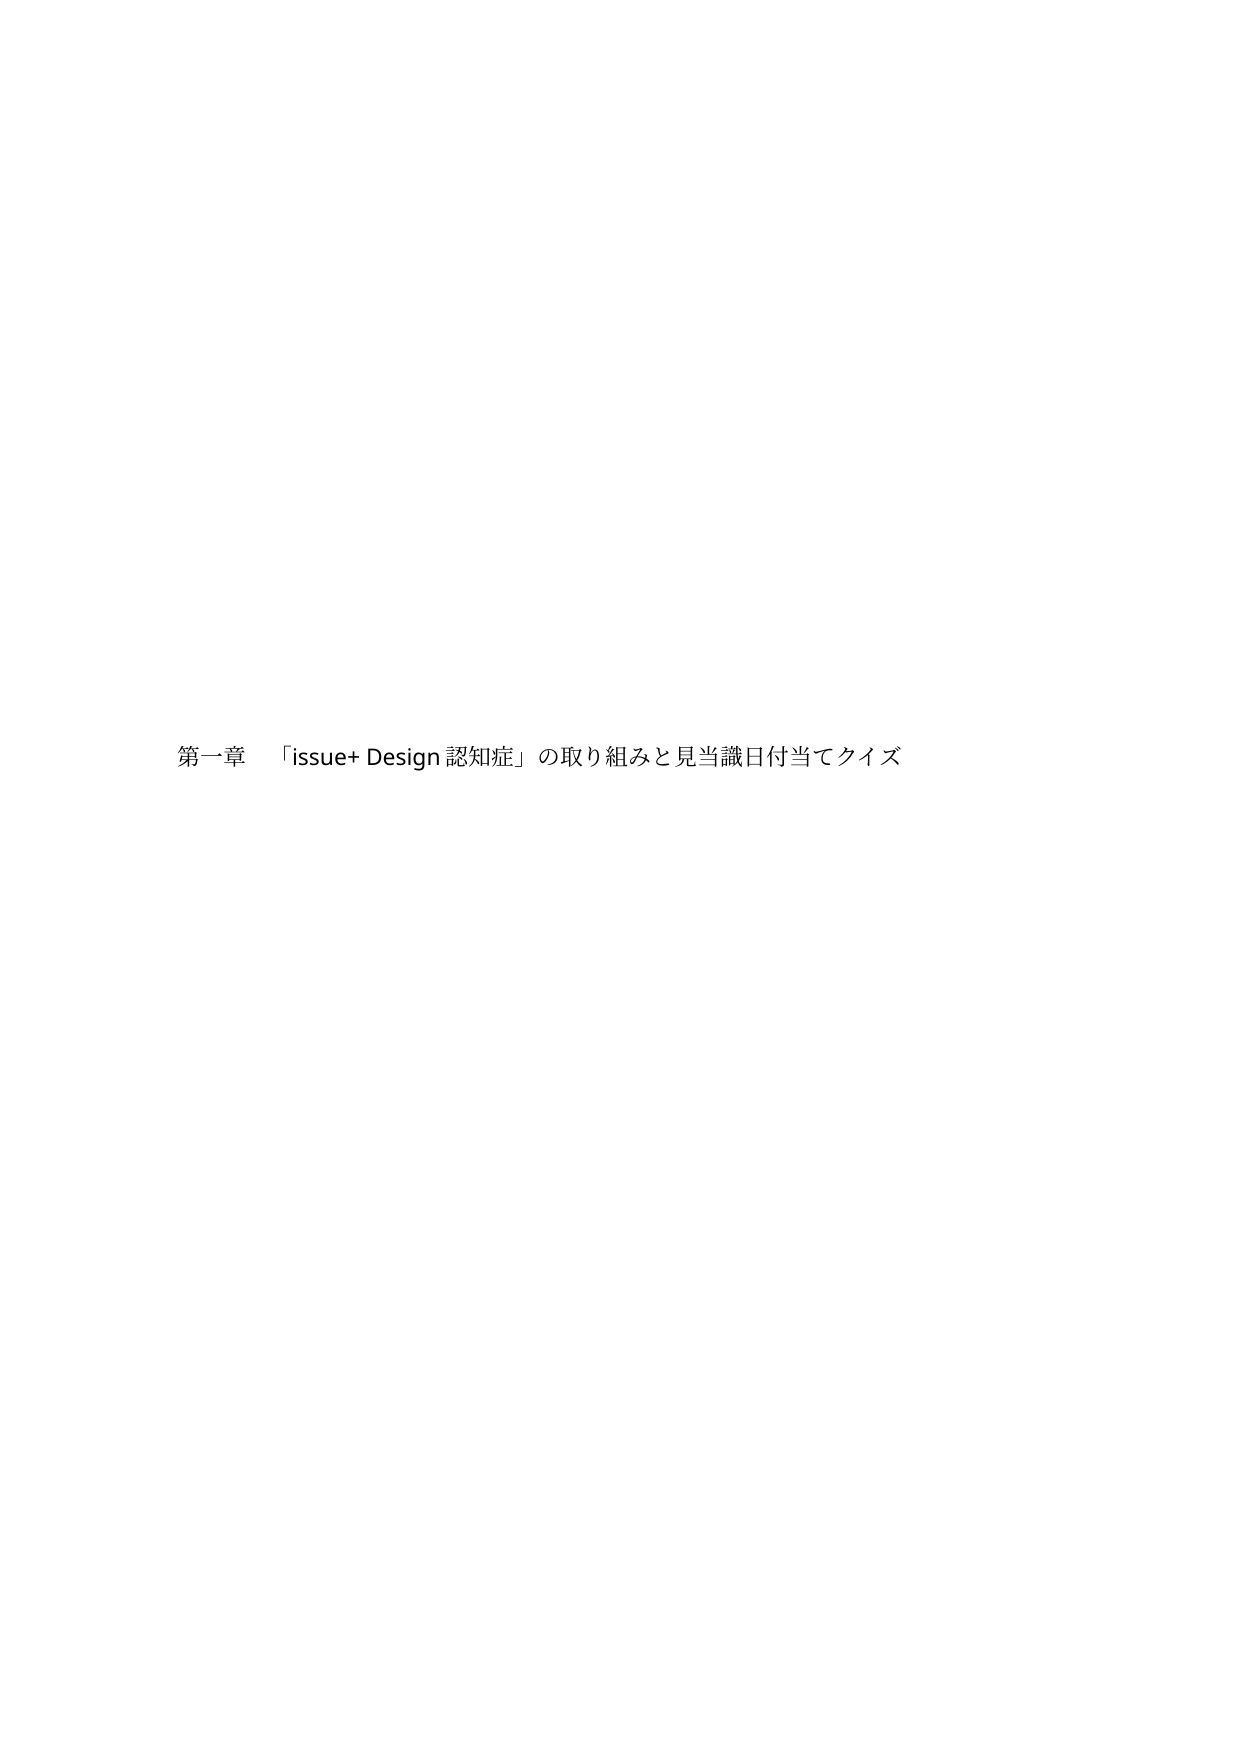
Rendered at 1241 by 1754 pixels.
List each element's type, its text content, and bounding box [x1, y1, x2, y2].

text 第一章 「issue+ Design認知症」の取り組みと見当識日付当てクイズ [177, 735, 1063, 777]
